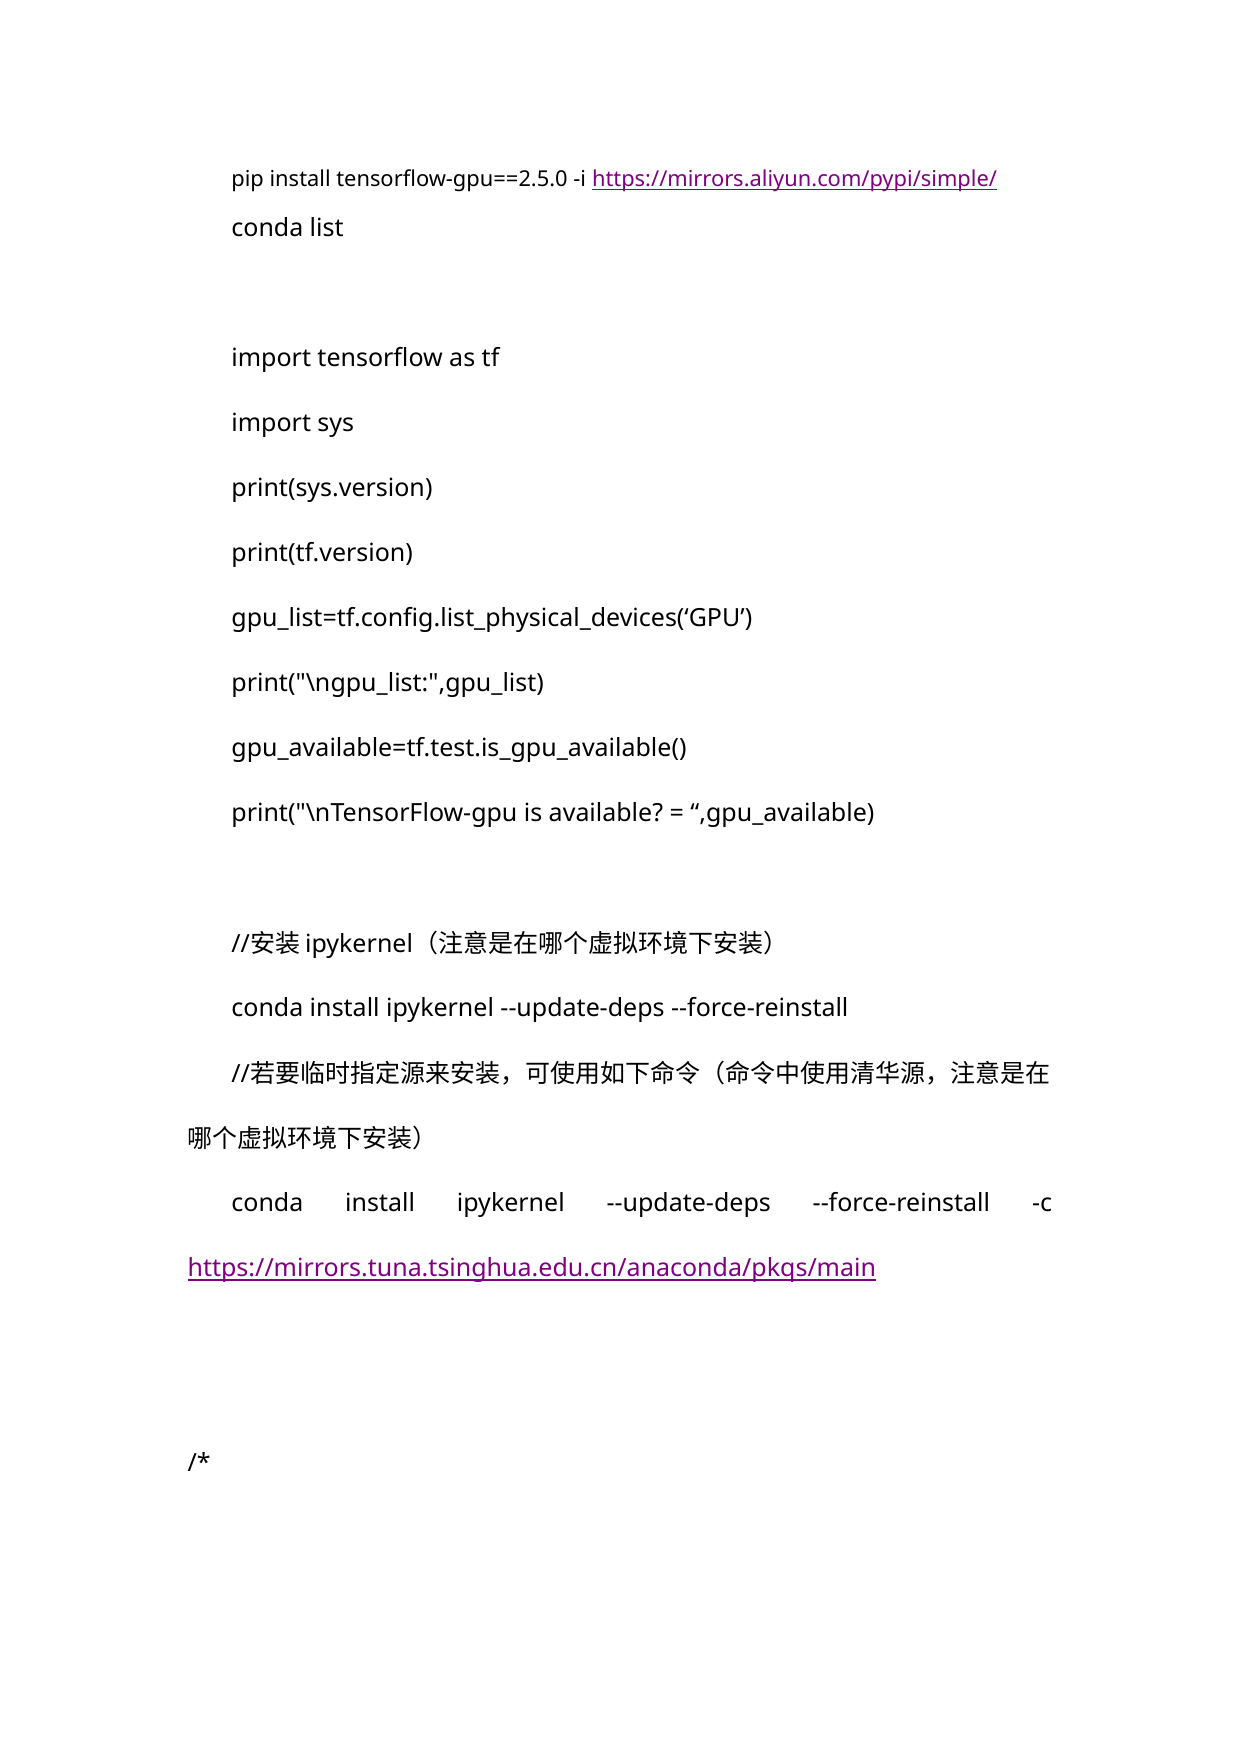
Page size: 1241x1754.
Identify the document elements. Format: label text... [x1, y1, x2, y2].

text gpu_list=tf.config.list_physical_devices(‘GPU’) [187, 584, 1053, 649]
text conda install ipykernel --update-deps --force-reinstall -c https://mirrors.tuna.tsinghua.edu.cn/anaconda/pkqs/main [187, 1169, 1053, 1299]
text gpu_available=tf.test.is_gpu_available() [187, 714, 1053, 779]
text import tensorflow as tf [187, 324, 1053, 389]
text import sys [187, 389, 1053, 454]
text print(sys.version) [187, 454, 1053, 519]
text print("\ngpu_list:",gpu_list) [187, 649, 1053, 714]
text /* [187, 1429, 1053, 1494]
text conda install ipykernel --update-deps --force-reinstall [187, 974, 1053, 1039]
text conda list [187, 194, 1053, 259]
text pip install tensorflow-gpu==2.5.0 -i https://mirrors.aliyun.com/pypi/simple/ [187, 162, 1053, 194]
text print(tf.version) [187, 519, 1053, 584]
text //安装ipykernel（注意是在哪个虚拟环境下安装） [187, 909, 1053, 974]
text //若要临时指定源来安装，可使用如下命令（命令中使用清华源，注意是在哪个虚拟环境下安装） [187, 1039, 1053, 1169]
text print("\nTensorFlow-gpu is available? = “,gpu_available) [187, 779, 1053, 844]
